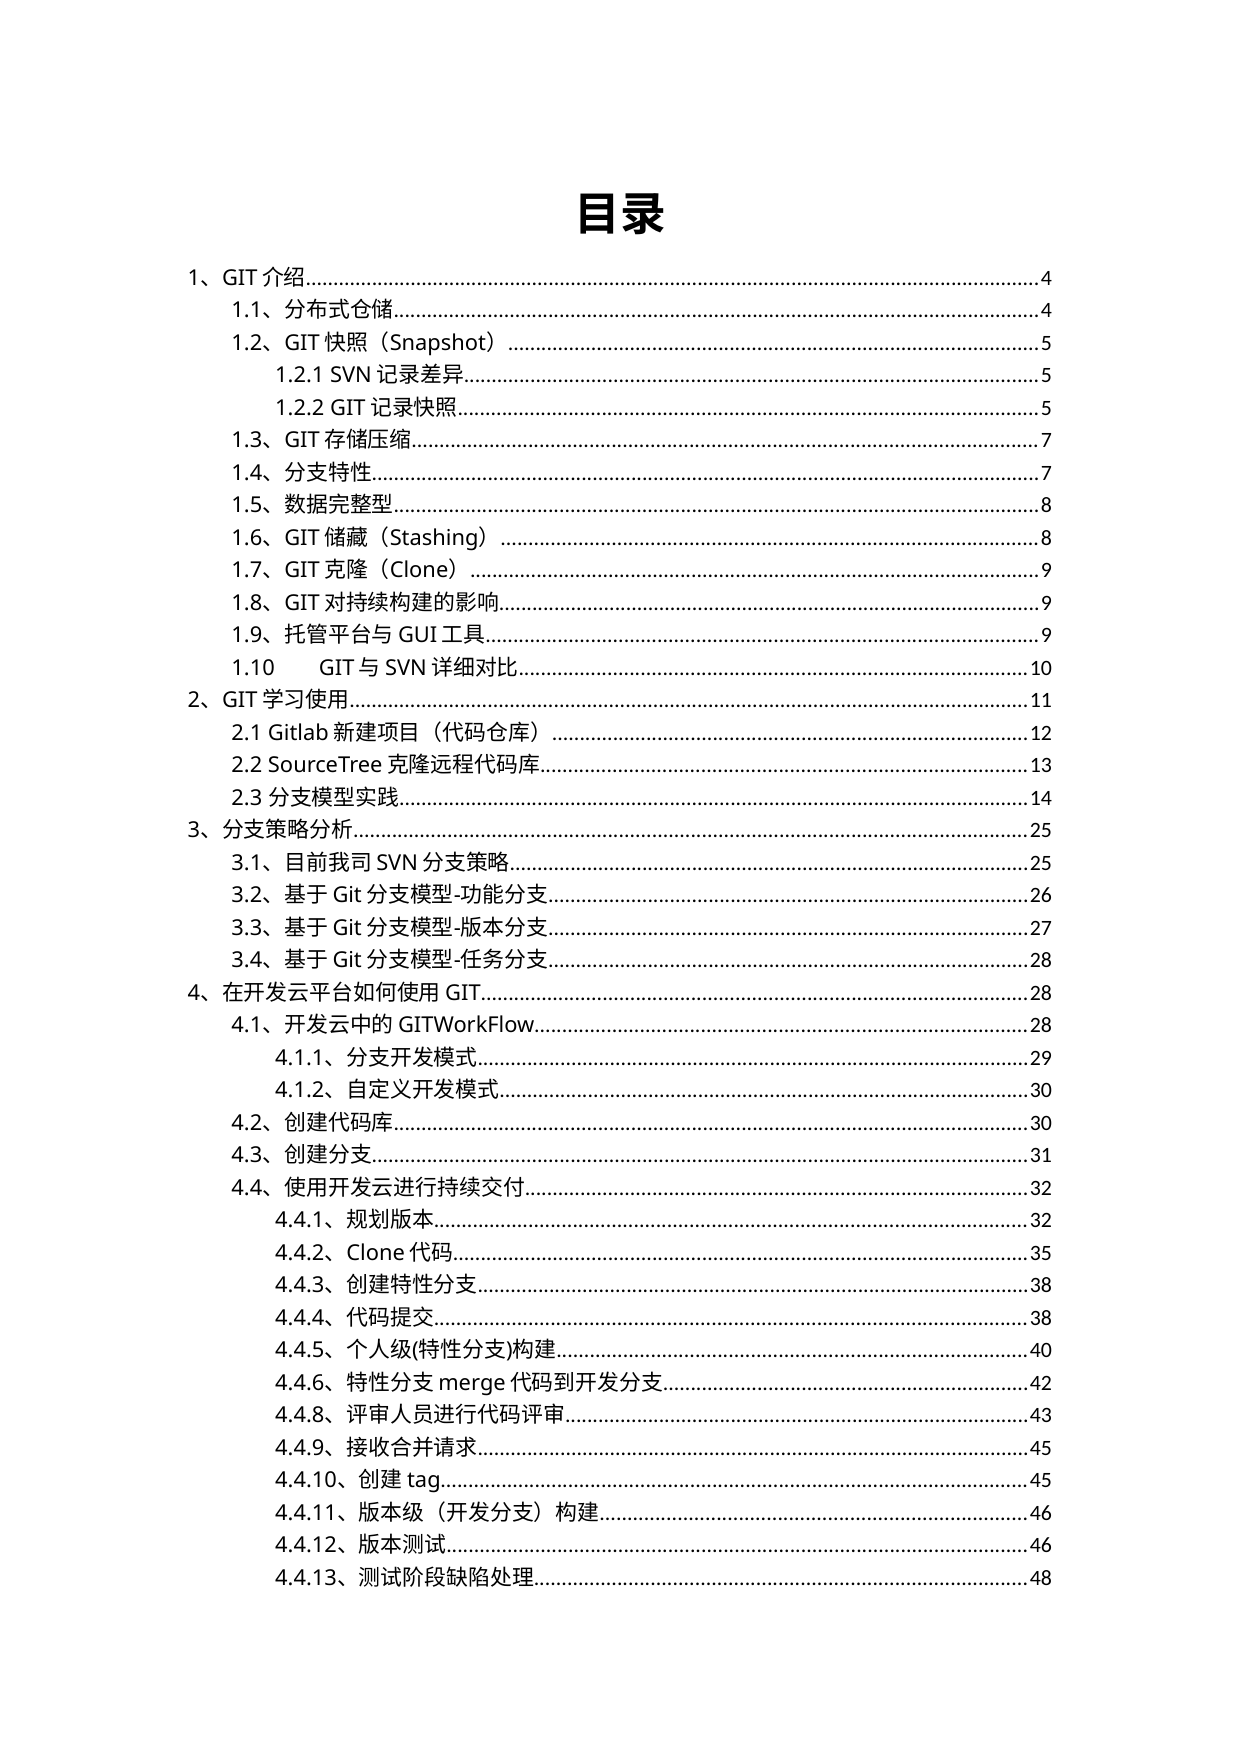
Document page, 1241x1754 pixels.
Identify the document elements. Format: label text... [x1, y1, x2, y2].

text 1.4、分支特性 7 [231, 454, 1053, 487]
text 4.4.10、创建tag 45 [275, 1462, 1053, 1494]
text 4.4.11、版本级（开发分支）构建 46 [275, 1494, 1053, 1527]
text 1.8、GIT对持续构建的影响 9 [231, 584, 1053, 617]
text 4.4.13、测试阶段缺陷处理 48 [275, 1559, 1053, 1592]
text 1.10 GIT与SVN详细对比 10 [231, 649, 1053, 682]
text 3.4、基于Git分支模型-任务分支 28 [231, 942, 1053, 974]
text 4.3、创建分支 31 [231, 1137, 1053, 1169]
text 4.4.8、评审人员进行代码评审 43 [275, 1397, 1053, 1429]
text 4.4.9、接收合并请求 45 [275, 1429, 1053, 1462]
text 3.1、目前我司SVN分支策略 25 [231, 844, 1053, 877]
text 4.4.3、创建特性分支 38 [275, 1267, 1053, 1299]
text 1.2、GIT快照（Snapshot） 5 [231, 324, 1053, 357]
text 4.4、使用开发云进行持续交付 32 [231, 1169, 1053, 1202]
text 2.3 分支模型实践 14 [231, 779, 1053, 812]
text 4.4.12、版本测试 46 [275, 1527, 1053, 1559]
text 4.1.2、自定义开发模式 30 [275, 1072, 1053, 1104]
text 1.5、数据完整型 8 [231, 487, 1053, 519]
text 1.7、GIT克隆（Clone） 9 [231, 552, 1053, 584]
text 1.6、GIT储藏（Stashing） 8 [231, 519, 1053, 552]
text 1、GIT介绍 4 [187, 259, 1053, 292]
text 3.2、基于Git分支模型-功能分支 26 [231, 877, 1053, 909]
text 1.3、GIT存储压缩 7 [231, 422, 1053, 454]
text 3.3、基于Git分支模型-版本分支 27 [231, 909, 1053, 942]
text 4.4.6、特性分支merge代码到开发分支 42 [275, 1364, 1053, 1397]
text 4、在开发云平台如何使用GIT 28 [187, 974, 1053, 1007]
text 4.4.1、规划版本 32 [275, 1202, 1053, 1234]
text 1.2.2 GIT记录快照 5 [275, 389, 1053, 422]
text 4.4.4、代码提交 38 [275, 1299, 1053, 1332]
text 1.9、托管平台与GUI工具 9 [231, 617, 1053, 649]
text 4.2、创建代码库 30 [231, 1104, 1053, 1137]
text 2、GIT学习使用 11 [187, 682, 1053, 714]
text 4.4.5、个人级(特性分支)构建 40 [275, 1332, 1053, 1364]
text 2.2 SourceTree克隆远程代码库 13 [231, 747, 1053, 779]
text 2.1 Gitlab新建项目（代码仓库） 12 [231, 714, 1053, 747]
text 4.4.2、Clone代码 35 [275, 1234, 1053, 1267]
text 1.1、分布式仓储 4 [231, 292, 1053, 324]
text 4.1.1、分支开发模式 29 [275, 1039, 1053, 1072]
text 目录 [187, 162, 1053, 259]
text 1.2.1 SVN记录差异 5 [275, 357, 1053, 389]
text 3、分支策略分析 25 [187, 812, 1053, 844]
text 4.1、开发云中的GITWorkFlow 28 [231, 1007, 1053, 1039]
